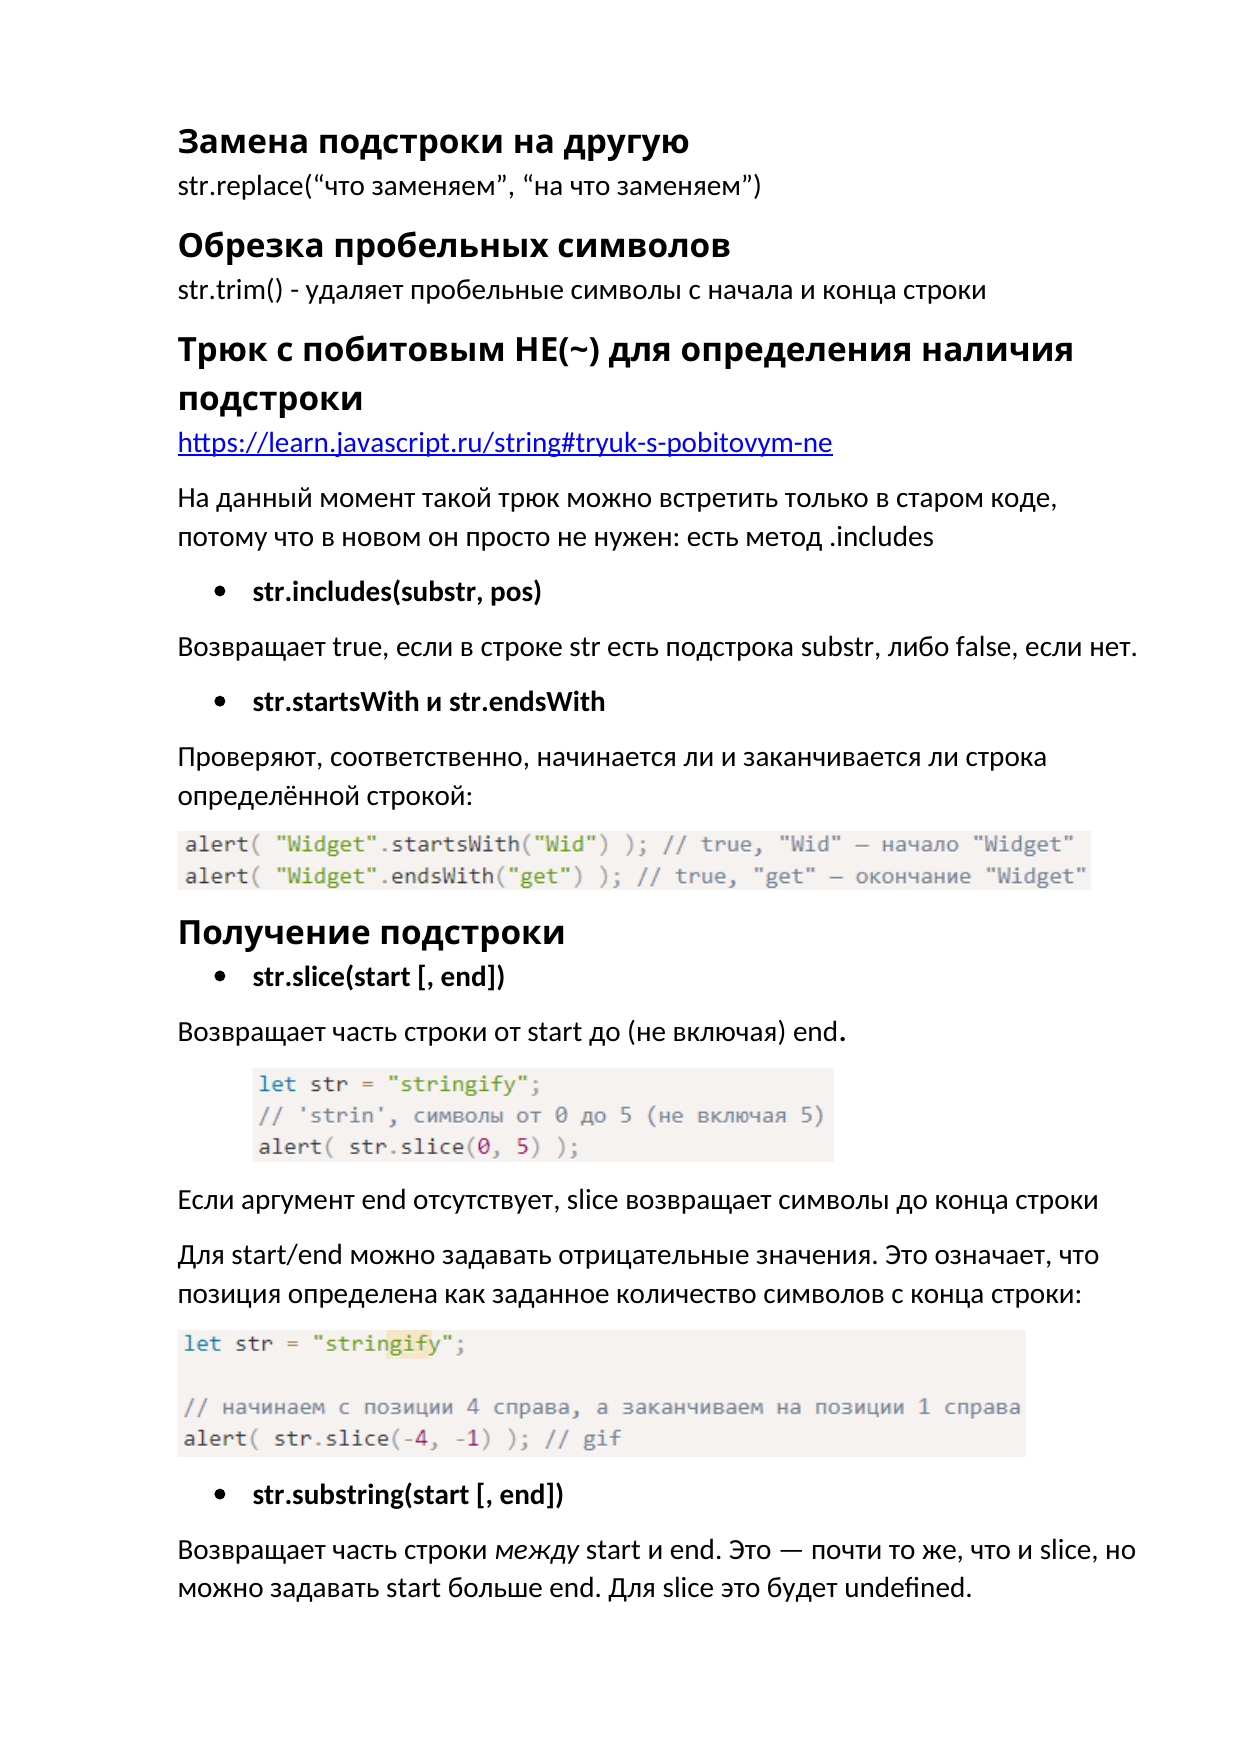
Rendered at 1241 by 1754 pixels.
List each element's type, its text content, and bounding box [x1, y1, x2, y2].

list str.slice(start [, end]) [215, 958, 1152, 993]
list str.substring(start [, end]) [215, 1476, 1152, 1512]
subtitle Замена подстроки на другую [177, 118, 1152, 163]
text Если аргумент end отсутствует, slice возвращает символы до конца строки [177, 1181, 1152, 1217]
text Проверяют, соответственно, начинается ли и заканчивается ли строка определённой строкой: [177, 738, 1152, 812]
subtitle Обрезка пробельных символов [177, 222, 1152, 268]
text Возвращает true, если в строке str есть подстрока substr, либо false, если нет. [177, 628, 1152, 663]
text str.replace(“что заменяем”, “на что заменяем”) [177, 167, 1152, 203]
text Для start/end можно задавать отрицательные значения. Это означает, что позиция определена как заданное количество символов с конца строки: [177, 1236, 1152, 1311]
text https://learn.javascript.ru/string#tryuk-s-pobitovym-ne [177, 424, 1152, 460]
list str.includes(substr, pos) [215, 573, 1152, 608]
text str.trim() - удаляет пробельные символы с начала и конца строки [177, 271, 1152, 307]
list str.startsWith и str.endsWith [215, 683, 1152, 719]
picture [177, 1330, 1026, 1457]
text На данный момент такой трюк можно встретить только в старом коде, потому что в новом он просто не нужен: есть метод .includes [177, 479, 1152, 553]
subtitle Трюк с побитовым НЕ(~) для определения наличия подстроки [177, 326, 1152, 421]
text Возвращает часть строки от start до (не включая) end. [177, 1013, 1152, 1049]
picture [177, 831, 1092, 890]
picture [252, 1068, 834, 1162]
subtitle Получение подстроки [177, 909, 1152, 954]
text Возвращает часть строки между start и end. Это — почти то же, что и slice, но можно задавать start больше end. Для slice это будет undefined. [177, 1531, 1152, 1605]
